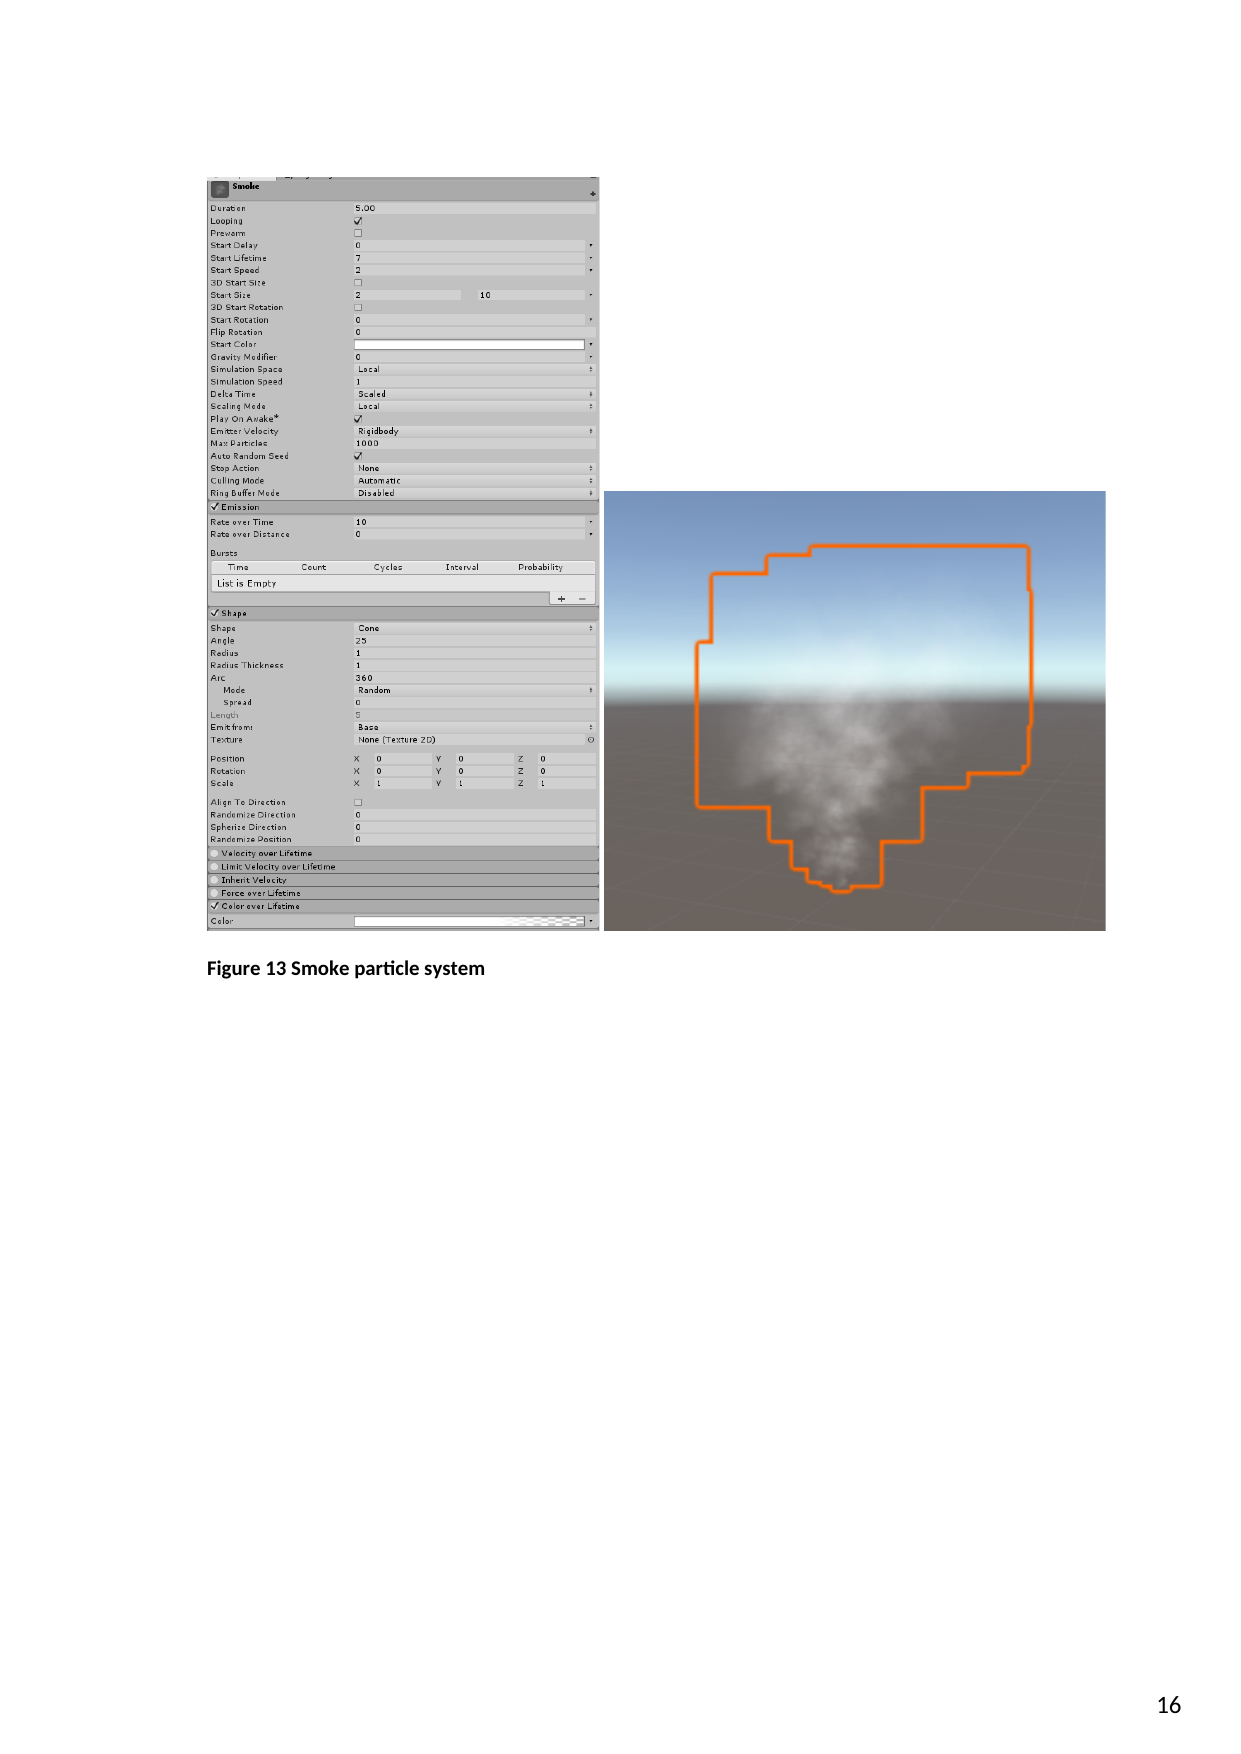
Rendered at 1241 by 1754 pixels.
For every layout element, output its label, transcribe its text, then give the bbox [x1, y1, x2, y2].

text Figure 13 Smoke particle system [177, 956, 1181, 981]
picture [604, 491, 1106, 931]
picture [206, 177, 600, 931]
